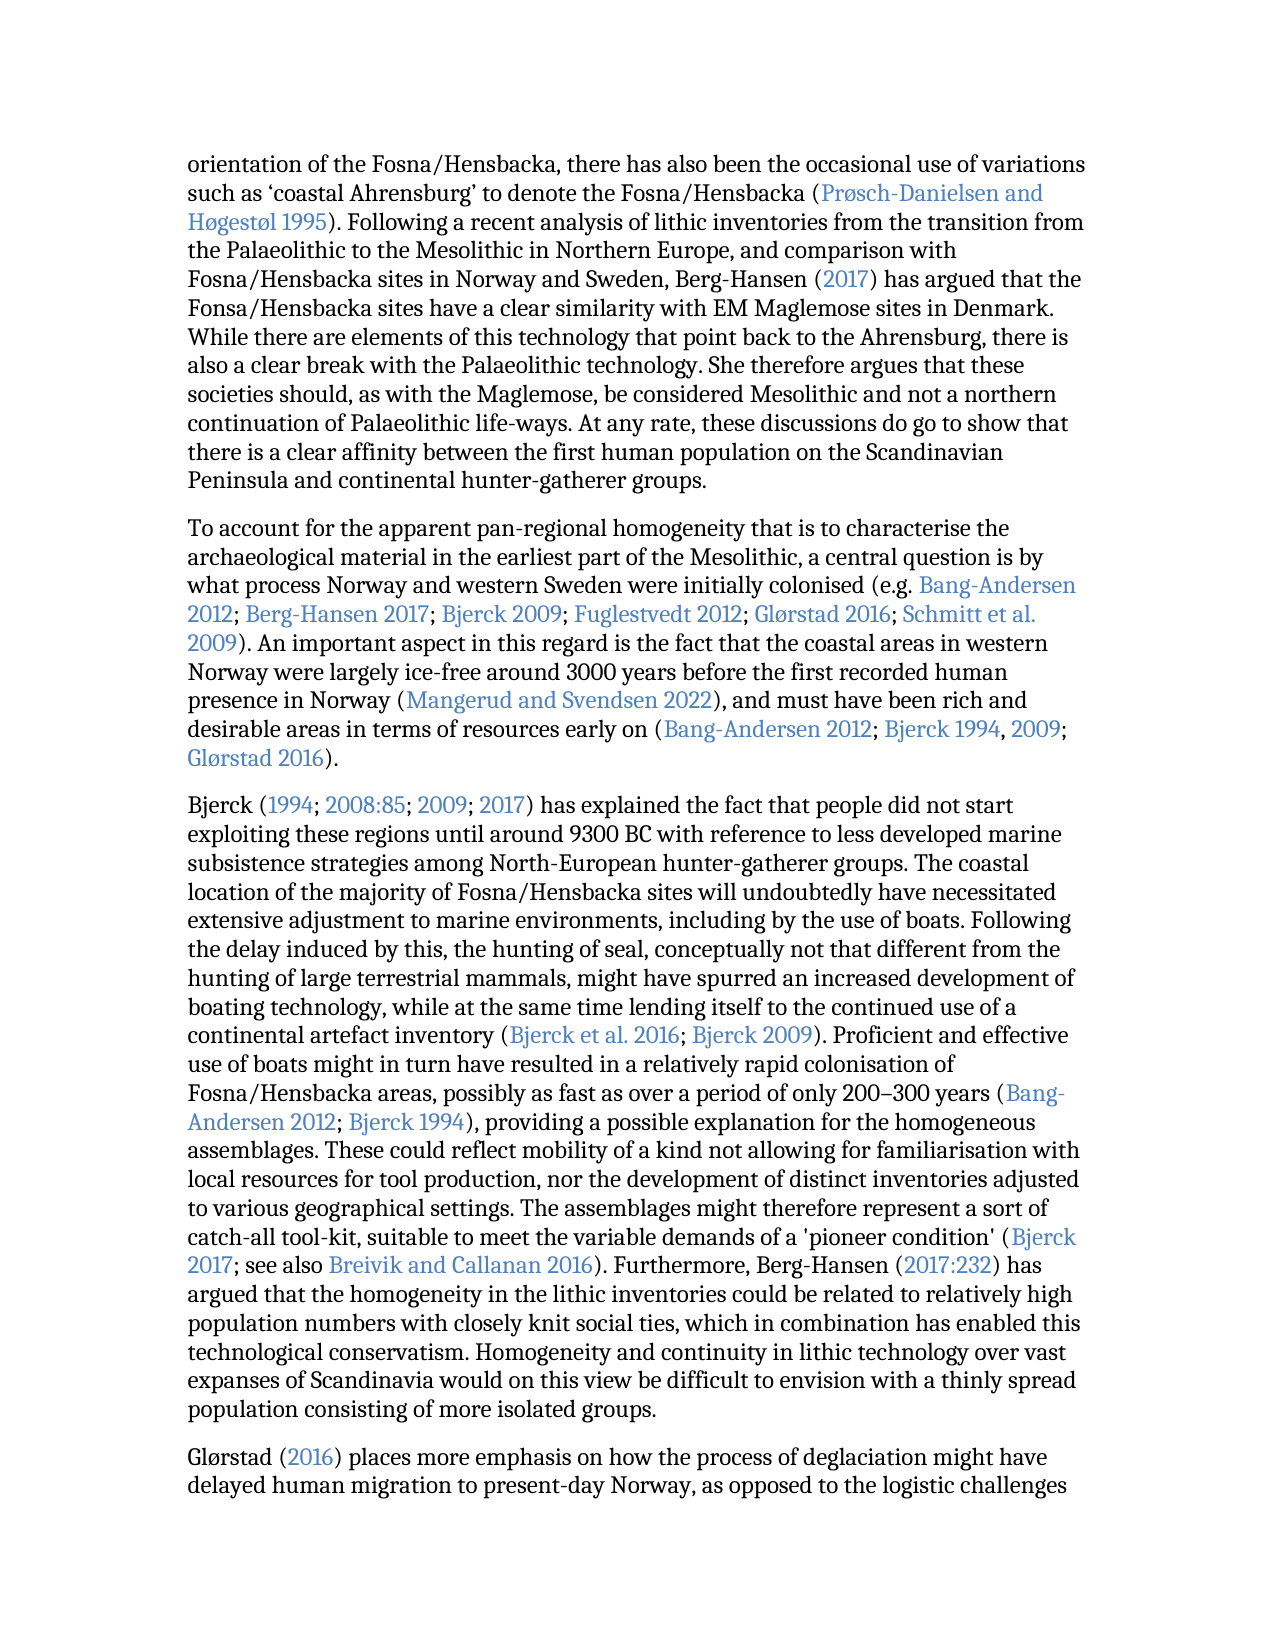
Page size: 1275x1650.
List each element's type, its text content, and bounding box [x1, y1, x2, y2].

text To account for the apparent pan-regional homogeneity that is to characterise the archaeological material in the earliest part of the Mesolithic, a central question is by what process Norway and western Sweden were initially colonised (e.g. Bang-Andersen 2012; Berg-Hansen 2017; Bjerck 2009; Fuglestvedt 2012; Glørstad 2016; Schmitt et al. 2009). An important aspect in this regard is the fact that the coastal areas in western Norway were largely ice-free around 3000 years before the first recorded human presence in Norway (Mangerud and Svendsen 2022), and must have been rich and desirable areas in terms of resources early on (Bang-Andersen 2012; Bjerck 1994, 2009; Glørstad 2016). [187, 514, 1087, 772]
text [187, 1442, 1087, 1500]
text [187, 150, 1087, 495]
text Bjerck (1994; 2008:85; 2009; 2017) has explained the fact that people did not start exploiting these regions until around 9300 BC with reference to less developed marine subsistence strategies among North-European hunter-gatherer groups. The coastal location of the majority of Fosna/Hensbacka sites will undoubtedly have necessitated extensive adjustment to marine environments, including by the use of boats. Following the delay induced by this, the hunting of seal, conceptually not that different from the hunting of large terrestrial mammals, might have spurred an increased development of boating technology, while at the same time lending itself to the continued use of a continental artefact inventory (Bjerck et al. 2016; Bjerck 2009). Proficient and effective use of boats might in turn have resulted in a relatively rapid colonisation of Fosna/Hensbacka areas, possibly as fast as over a period of only 200–300 years (Bang-Andersen 2012; Bjerck 1994), providing a possible explanation for the homogeneous assemblages. These could reflect mobility of a kind not allowing for familiarisation with local resources for tool production, nor the development of distinct inventories adjusted to various geographical settings. The assemblages might therefore represent a sort of catch-all tool-kit, suitable to meet the variable demands of a 'pioneer condition' (Bjerck 2017; see also Breivik and Callanan 2016). Furthermore, Berg-Hansen (2017:232) has argued that the homogeneity in the lithic inventories could be related to relatively high population numbers with closely knit social ties, which in combination has enabled this technological conservatism. Homogeneity and continuity in lithic technology over vast expanses of Scandinavia would on this view be difficult to envision with a thinly spread population consisting of more isolated groups. [187, 791, 1087, 1424]
